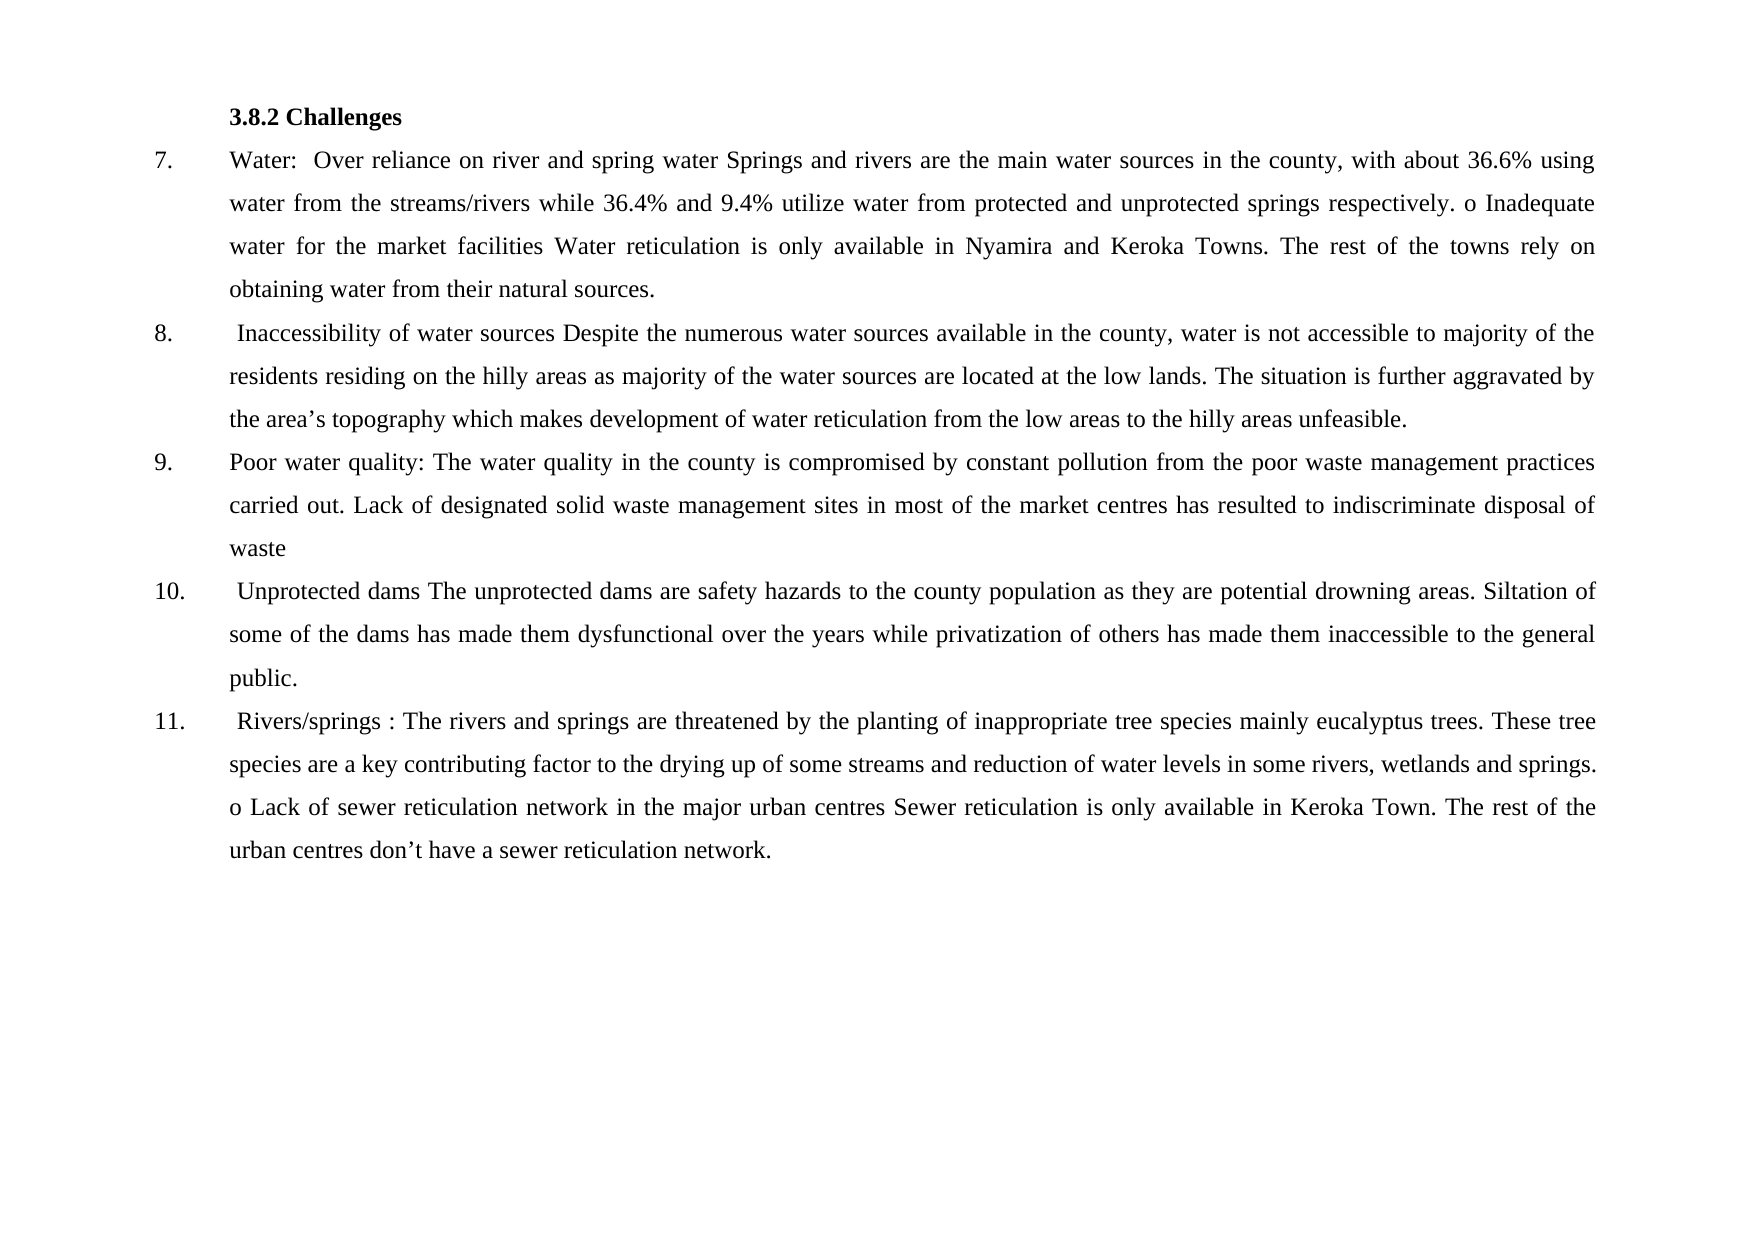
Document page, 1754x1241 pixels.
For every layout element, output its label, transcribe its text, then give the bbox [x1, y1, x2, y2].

list Unprotected dams The unprotected dams are safety hazards to the county population as they are potential drowning areas. Siltation of some of the dams has made them dysfunctional over the years while privatization of others has made them inaccessible to the general public. [154, 576, 1598, 691]
text 3.8.2 Challenges [229, 102, 1598, 131]
list Water: Over reliance on river and spring water Springs and rivers are the main water sources in the county, with about 36.6% using water from the streams/rivers while 36.4% and 9.4% utilize water from protected and unprotected springs respectively. o Inadequate water for the market facilities Water reticulation is only available in Nyamira and Keroka Towns. The rest of the towns rely on obtaining water from their natural sources. [154, 145, 1598, 303]
list Inaccessibility of water sources Despite the numerous water sources available in the county, water is not accessible to majority of the residents residing on the hilly areas as majority of the water sources are located at the low lands. The situation is further aggravated by the area’s topography which makes development of water reticulation from the low areas to the hilly areas unfeasible. [154, 318, 1598, 433]
list Rivers/springs : The rivers and springs are threatened by the planting of inappropriate tree species mainly eucalyptus trees. These tree species are a key contributing factor to the drying up of some streams and reduction of water levels in some rivers, wetlands and springs. o Lack of sewer reticulation network in the major urban centres Sewer reticulation is only available in Keroka Town. The rest of the urban centres don’t have a sewer reticulation network. [154, 706, 1598, 864]
list Poor water quality: The water quality in the county is compromised by constant pollution from the poor waste management practices carried out. Lack of designated solid waste management sites in most of the market centres has resulted to indiscriminate disposal of waste [154, 447, 1598, 562]
